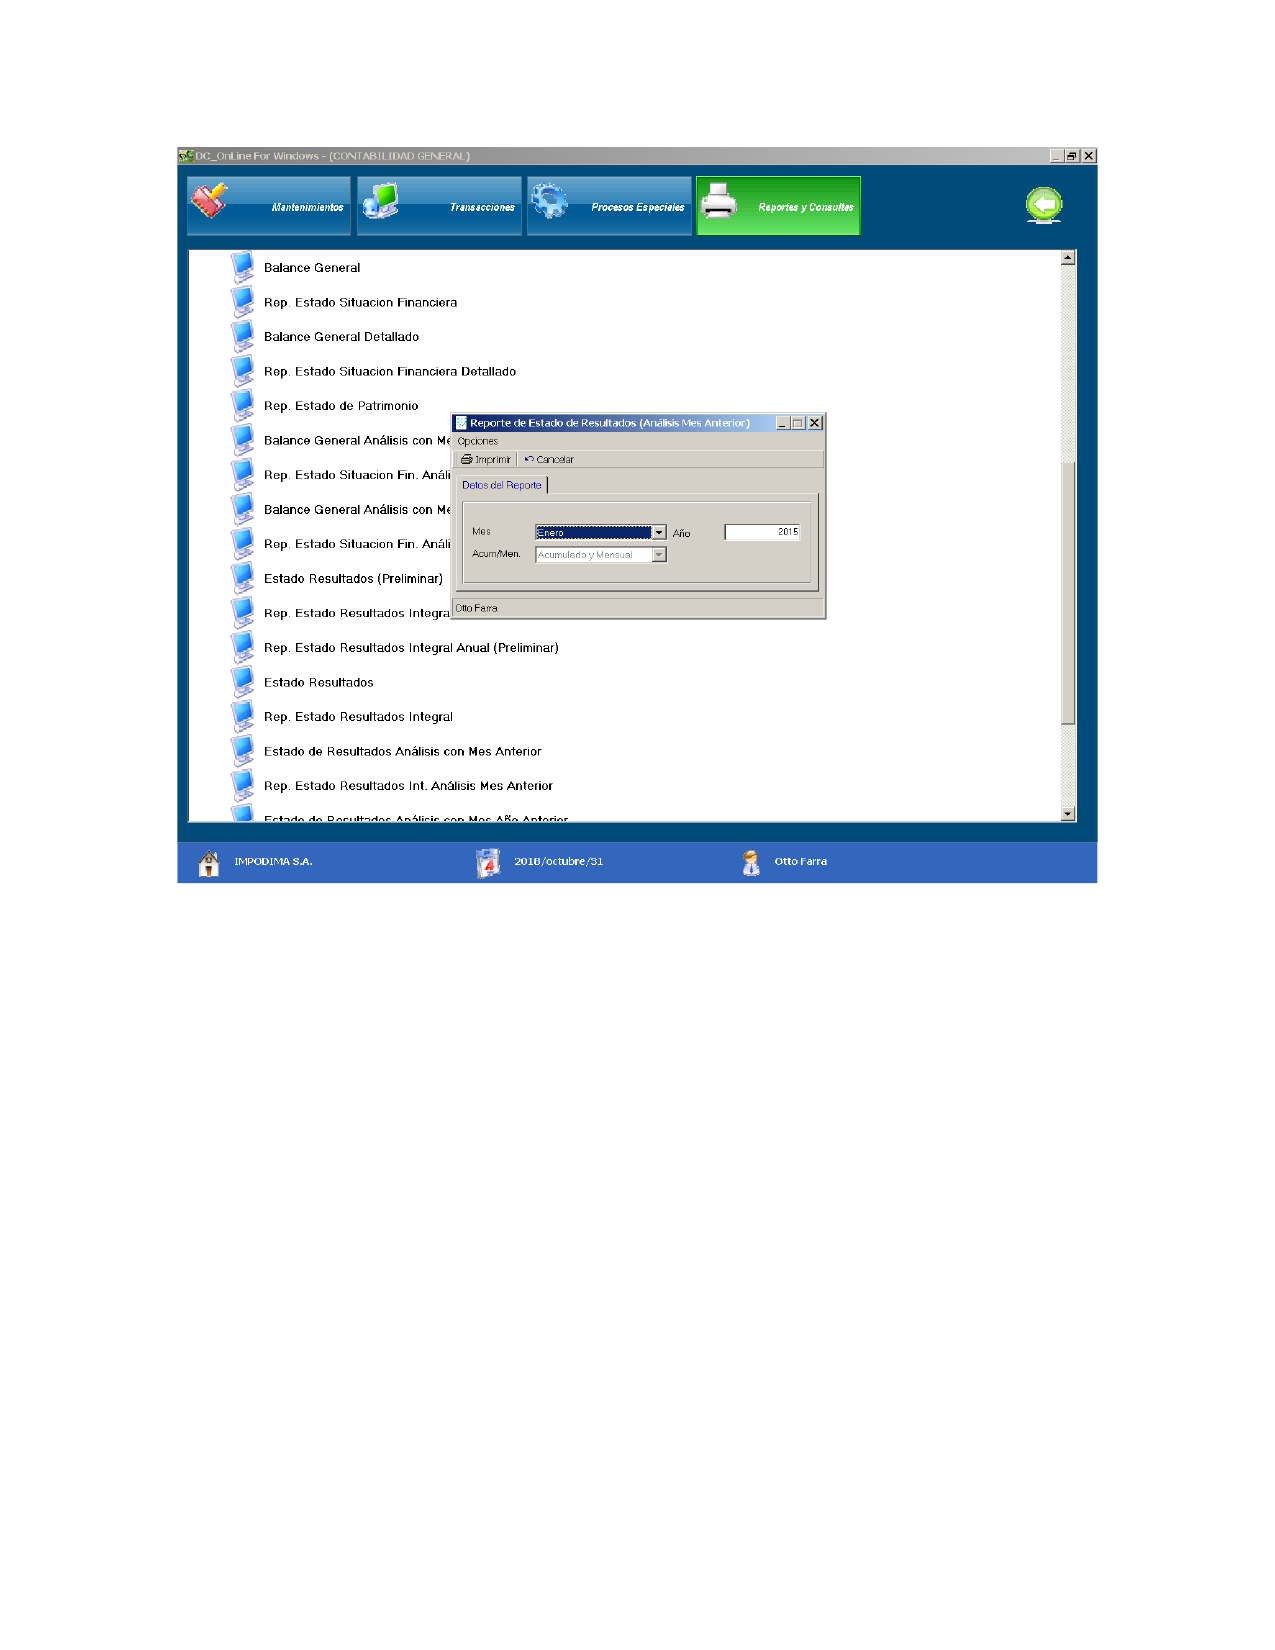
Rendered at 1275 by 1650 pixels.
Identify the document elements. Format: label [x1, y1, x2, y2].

picture [177, 147, 1098, 884]
